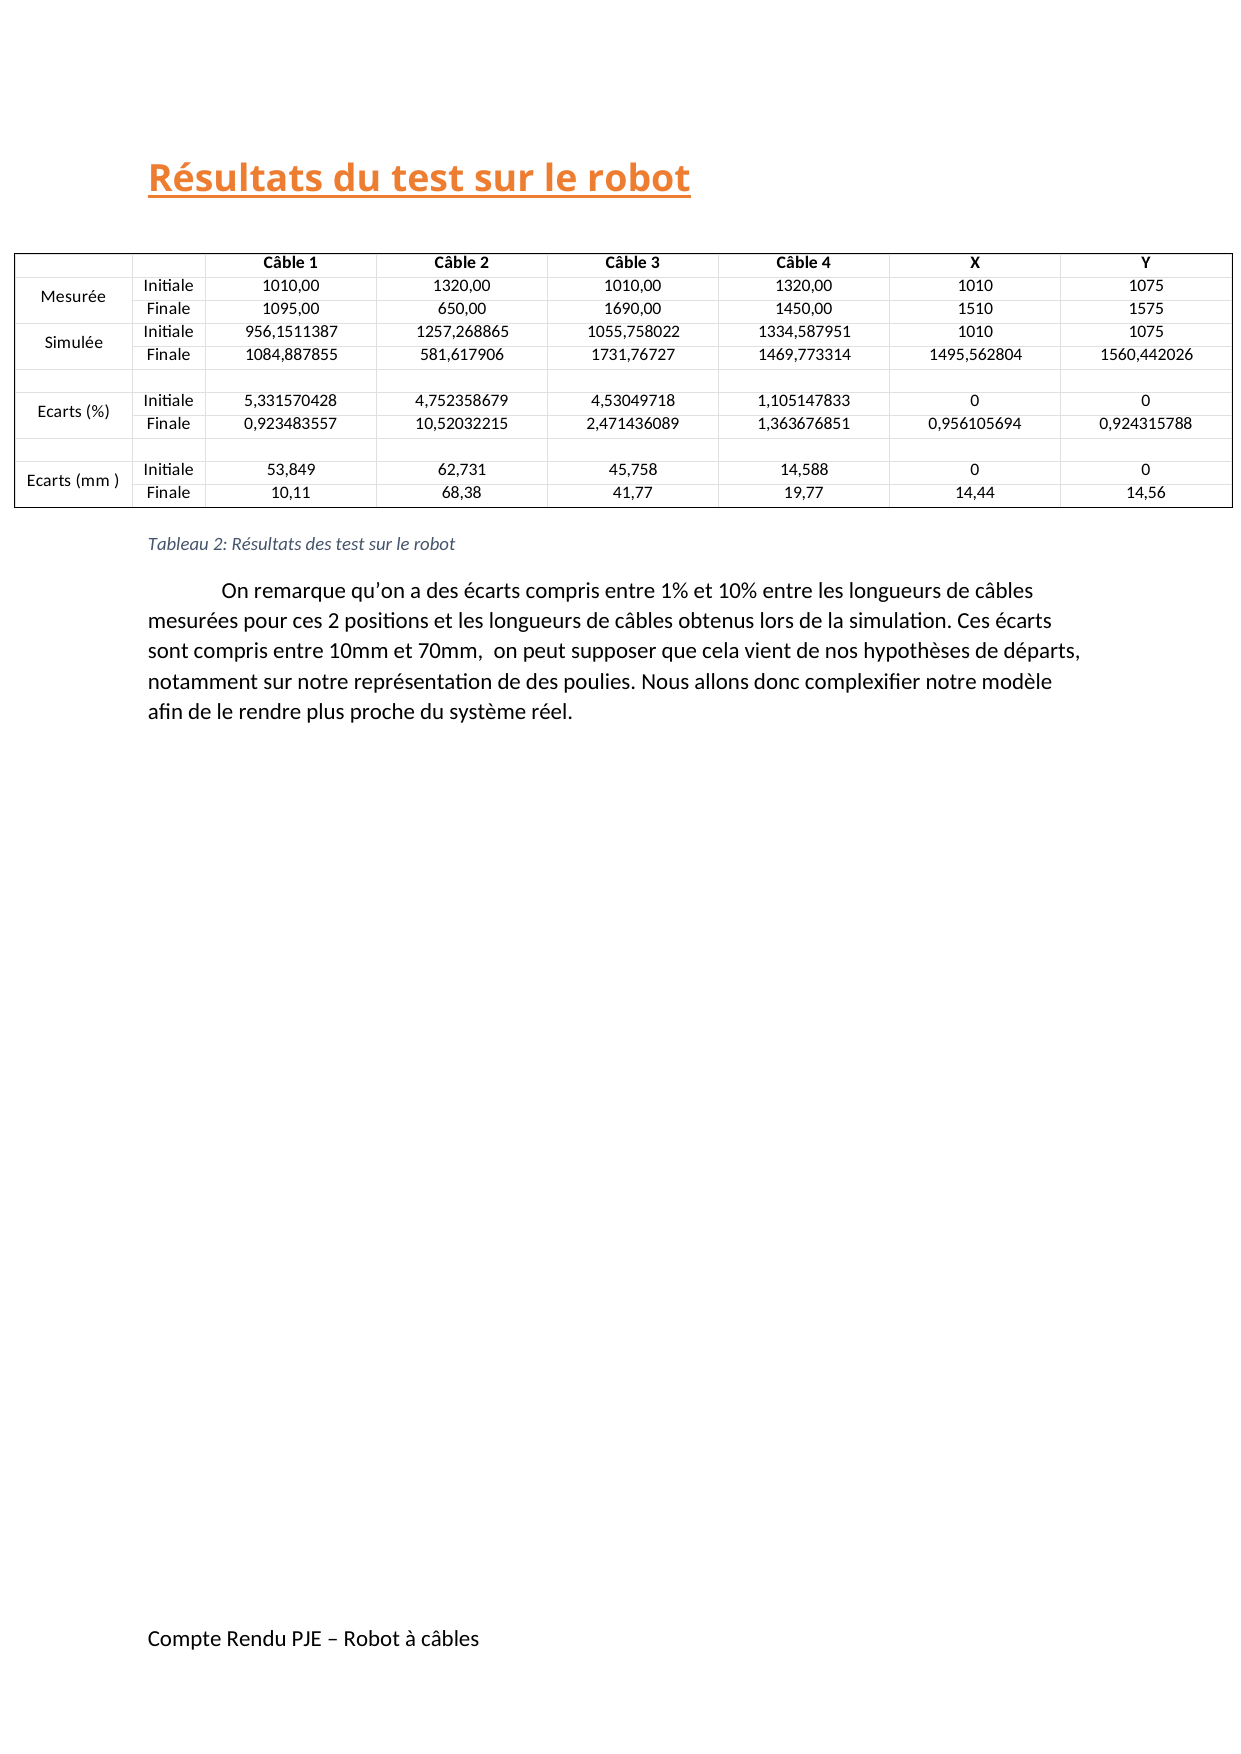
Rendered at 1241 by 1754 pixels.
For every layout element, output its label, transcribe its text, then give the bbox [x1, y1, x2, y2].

text On remarque qu’on a des écarts compris entre 1% et 10% entre les longueurs de câbles mesurées pour ces 2 positions et les longueurs de câbles obtenus lors de la simulation. Ces écarts sont compris entre 10mm et 70mm, on peut supposer que cela vient de nos hypothèses de départs, notamment sur notre représentation de des poulies. Nous allons donc complexifier notre modèle afin de le rendre plus proche du système réel. [148, 576, 1093, 725]
text Résultats du test sur le robot [148, 152, 1093, 203]
